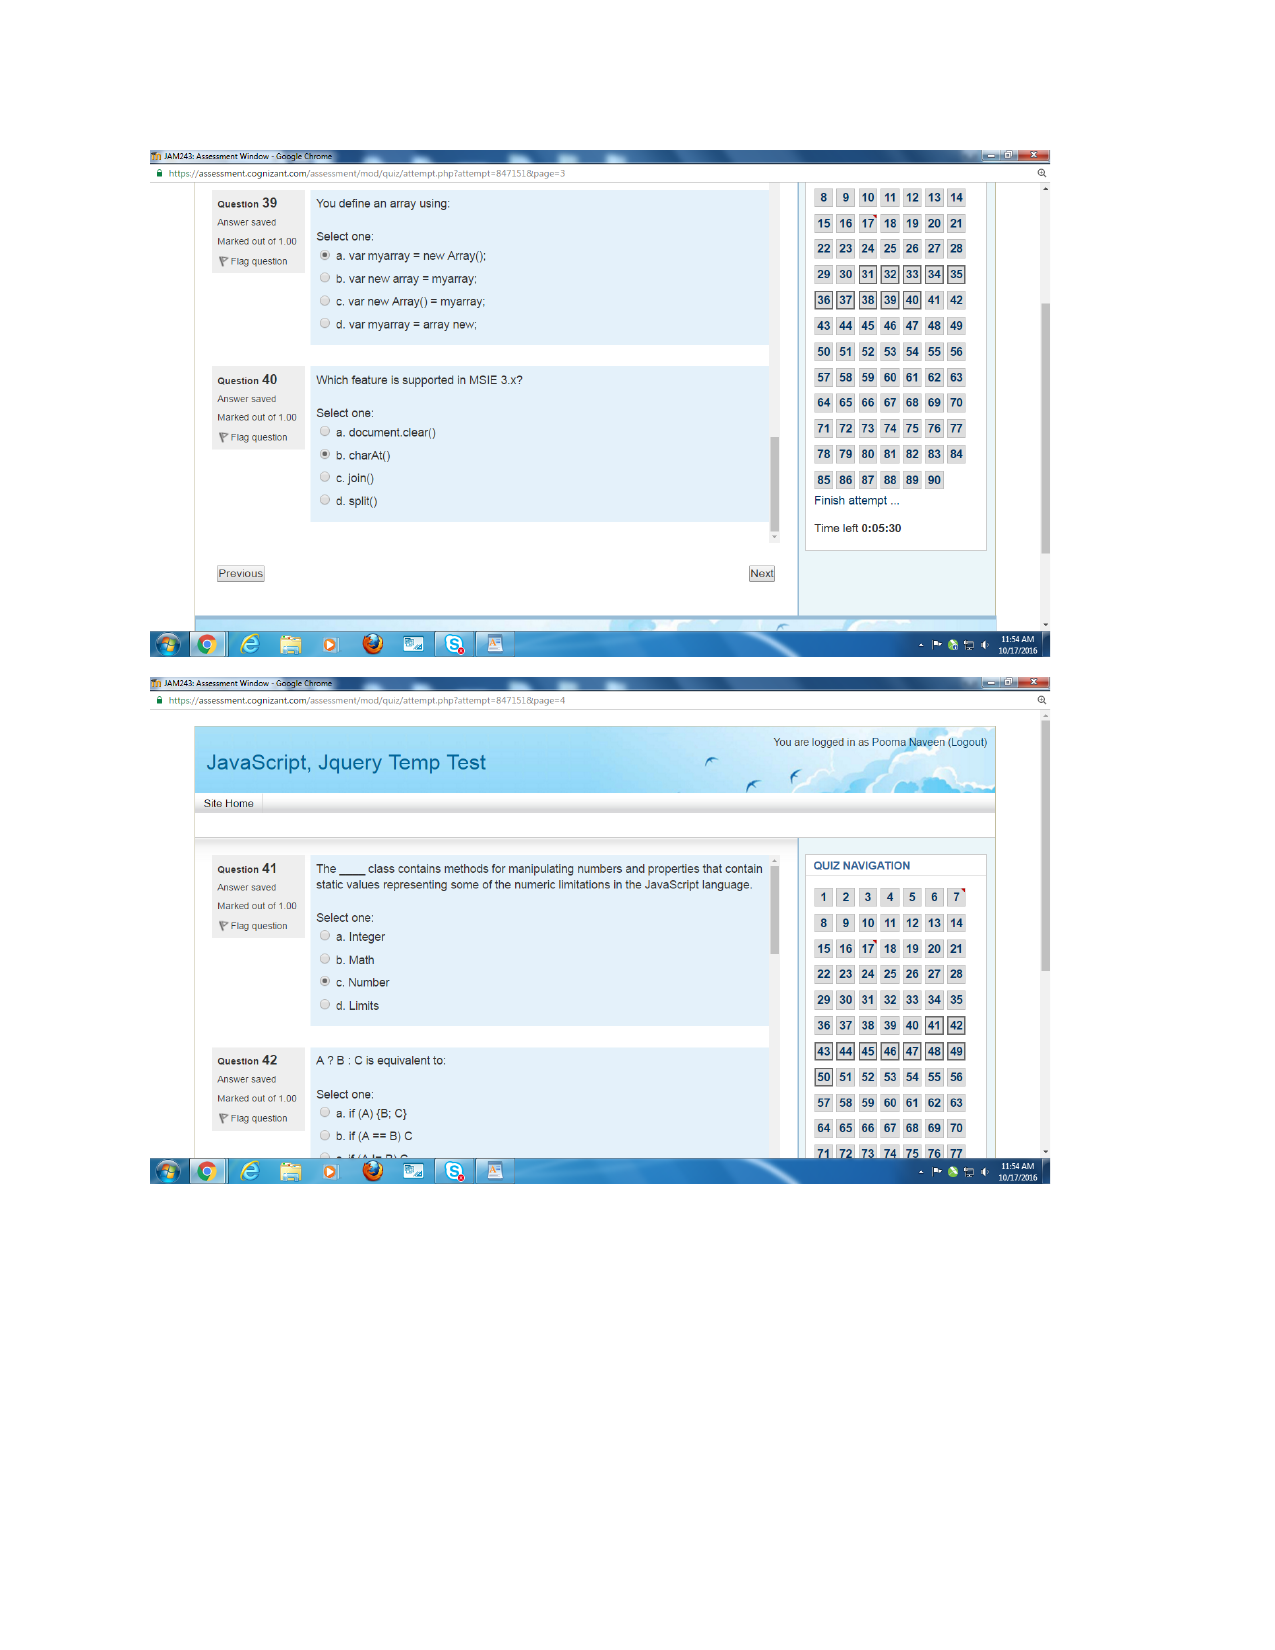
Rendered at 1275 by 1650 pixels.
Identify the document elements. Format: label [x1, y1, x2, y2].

picture [150, 150, 1050, 657]
picture [150, 677, 1050, 1184]
